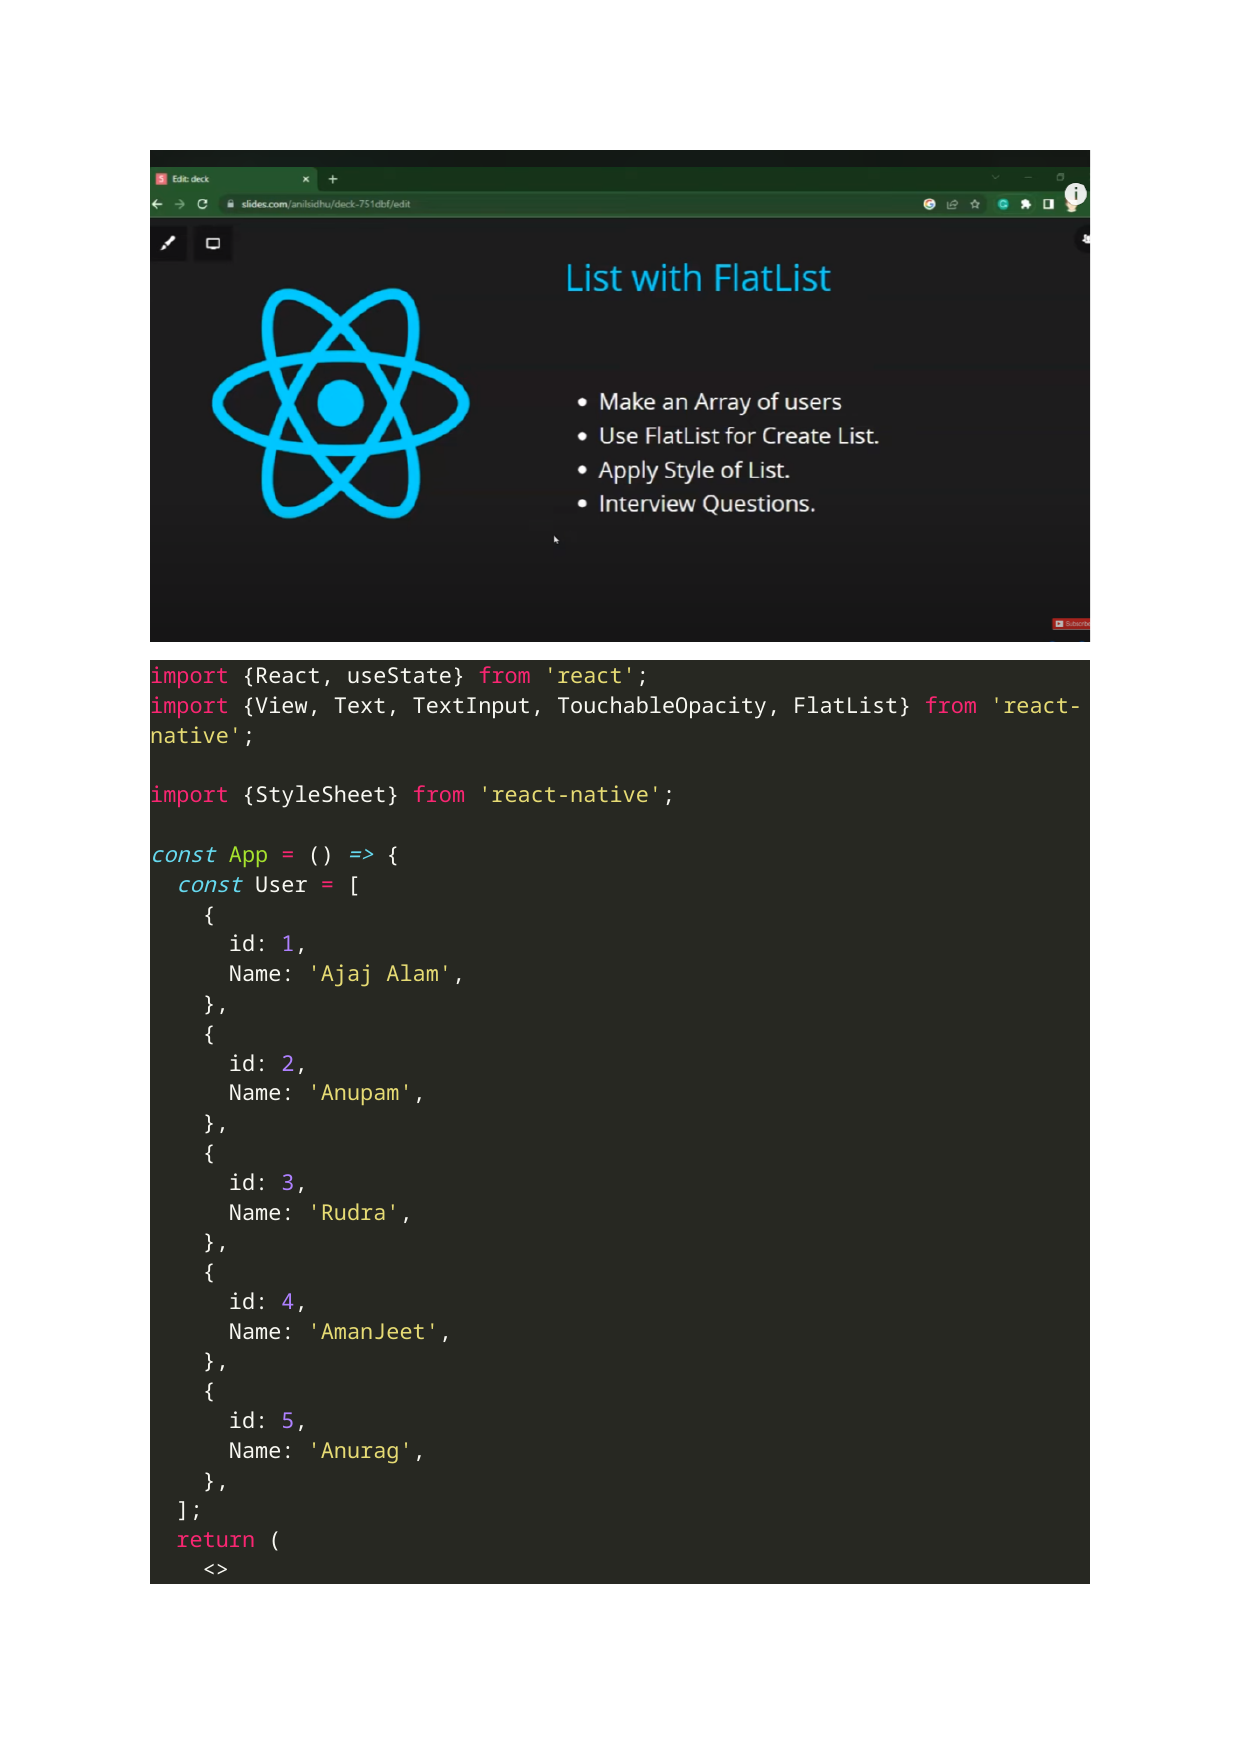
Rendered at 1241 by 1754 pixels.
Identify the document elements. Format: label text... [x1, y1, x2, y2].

text }, [150, 1465, 1090, 1494]
text const App = () => { [150, 839, 1090, 869]
text ]; [150, 1494, 1090, 1524]
text { [150, 1256, 1090, 1286]
text }, [150, 988, 1090, 1018]
text Name: 'AmanJeet', [150, 1316, 1090, 1346]
text import {View, Text, TextInput, TouchableOpacity, FlatList} from 'react-native'; [150, 690, 1090, 750]
text Name: 'Rudra', [150, 1197, 1090, 1226]
text { [150, 899, 1090, 928]
text }, [150, 1107, 1090, 1137]
text import {React, useState} from 'react'; [150, 660, 1090, 690]
text Name: 'Ajaj Alam', [150, 958, 1090, 988]
text id: 2, [150, 1048, 1090, 1077]
text { [150, 1018, 1090, 1048]
text const User = [ [150, 869, 1090, 899]
text id: 1, [150, 928, 1090, 958]
text id: 5, [150, 1405, 1090, 1435]
picture [150, 150, 1091, 642]
text id: 3, [150, 1167, 1090, 1197]
text { [150, 1375, 1090, 1405]
text }, [150, 1226, 1090, 1256]
text return ( [150, 1524, 1090, 1554]
text <> [150, 1554, 1090, 1584]
text Name: 'Anupam', [150, 1077, 1090, 1107]
text import {StyleSheet} from 'react-native'; [150, 779, 1090, 809]
text { [150, 1137, 1090, 1167]
text id: 4, [150, 1286, 1090, 1316]
text }, [150, 1346, 1090, 1375]
text Name: 'Anurag', [150, 1435, 1090, 1465]
